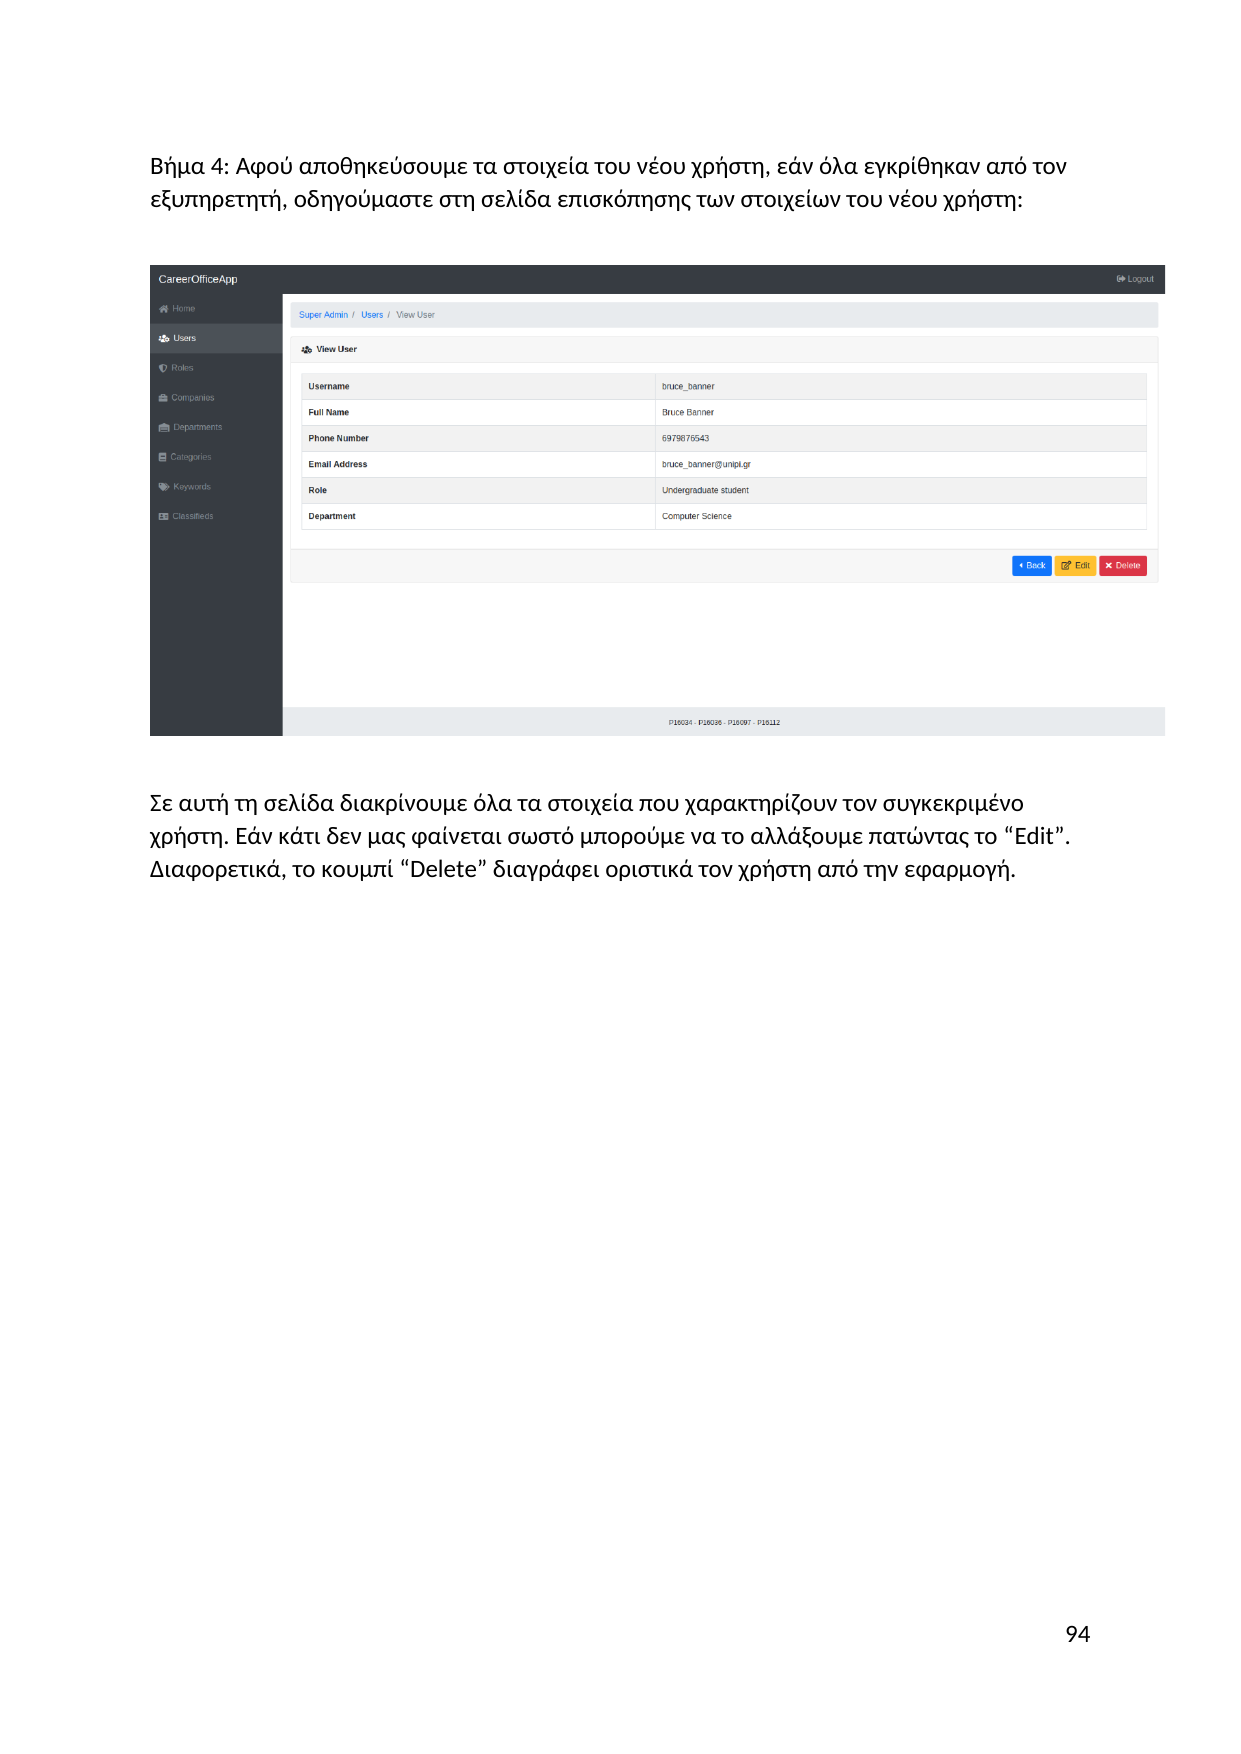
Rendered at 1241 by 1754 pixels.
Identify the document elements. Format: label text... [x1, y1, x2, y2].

text Βήμα 4: Αφού αποθηκεύσουμε τα στοιχεία του νέου χρήστη, εάν όλα εγκρίθηκαν από τον εξυπηρετητή, οδηγούμαστε στη σελίδα επισκόπησης των στοιχείων του νέου χρήστη: [150, 150, 1090, 213]
picture [150, 265, 1166, 736]
text Σε αυτή τη σελίδα διακρίνουμε όλα τα στοιχεία που χαρακτηρίζουν τον συγκεκριμένο χρήστη. Εάν κάτι δεν μας φαίνεται σωστό μπορούμε να το αλλάξουμε πατώντας το “Edit”. Διαφορετικά, το κουμπί “Delete” διαγράφει οριστικά τον χρήστη από την εφαρμογή. [150, 787, 1090, 884]
